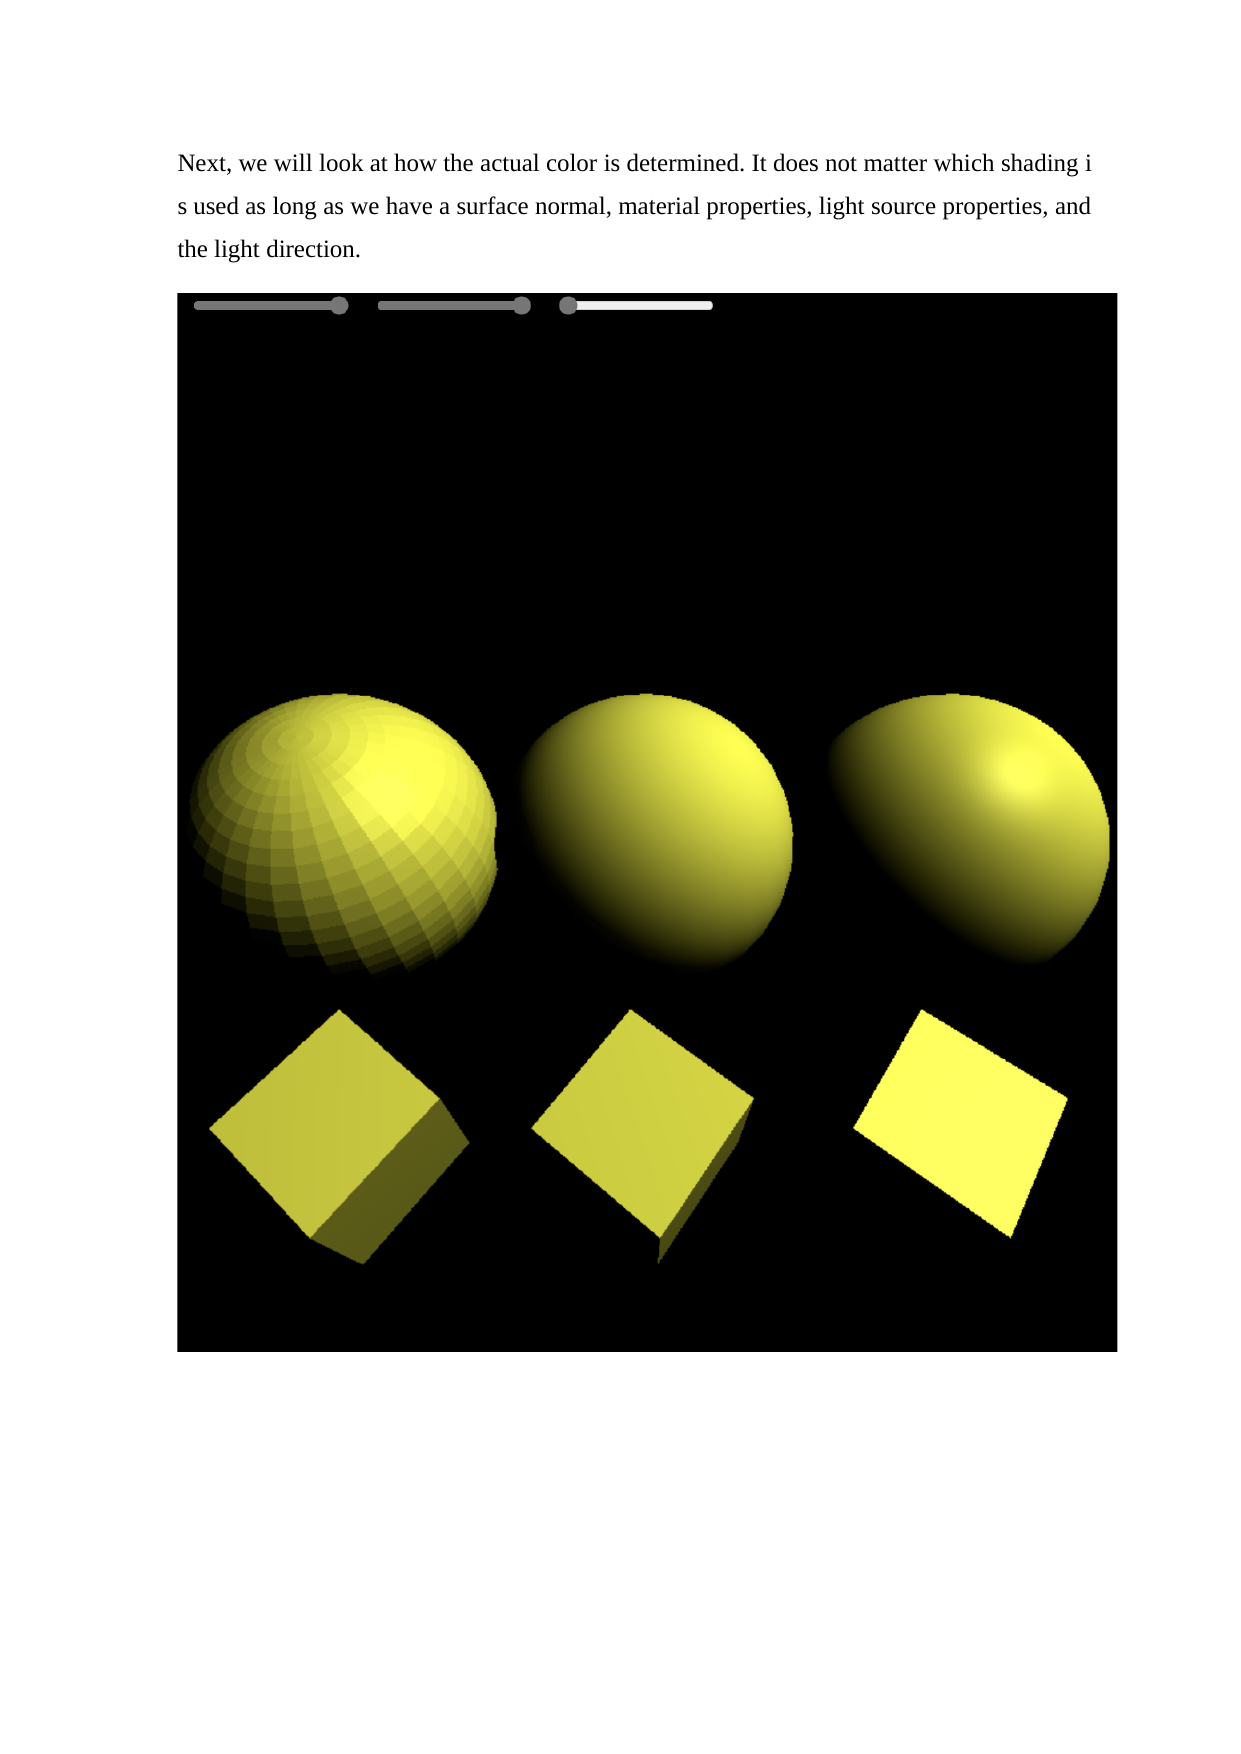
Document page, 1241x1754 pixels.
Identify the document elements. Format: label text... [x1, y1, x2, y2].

text Next, we will look at how the actual color is determined. It does not matter which shading is used as long as we have a surface normal, material properties, light source properties, and the light direction. [177, 148, 1092, 263]
picture [177, 293, 1118, 1352]
